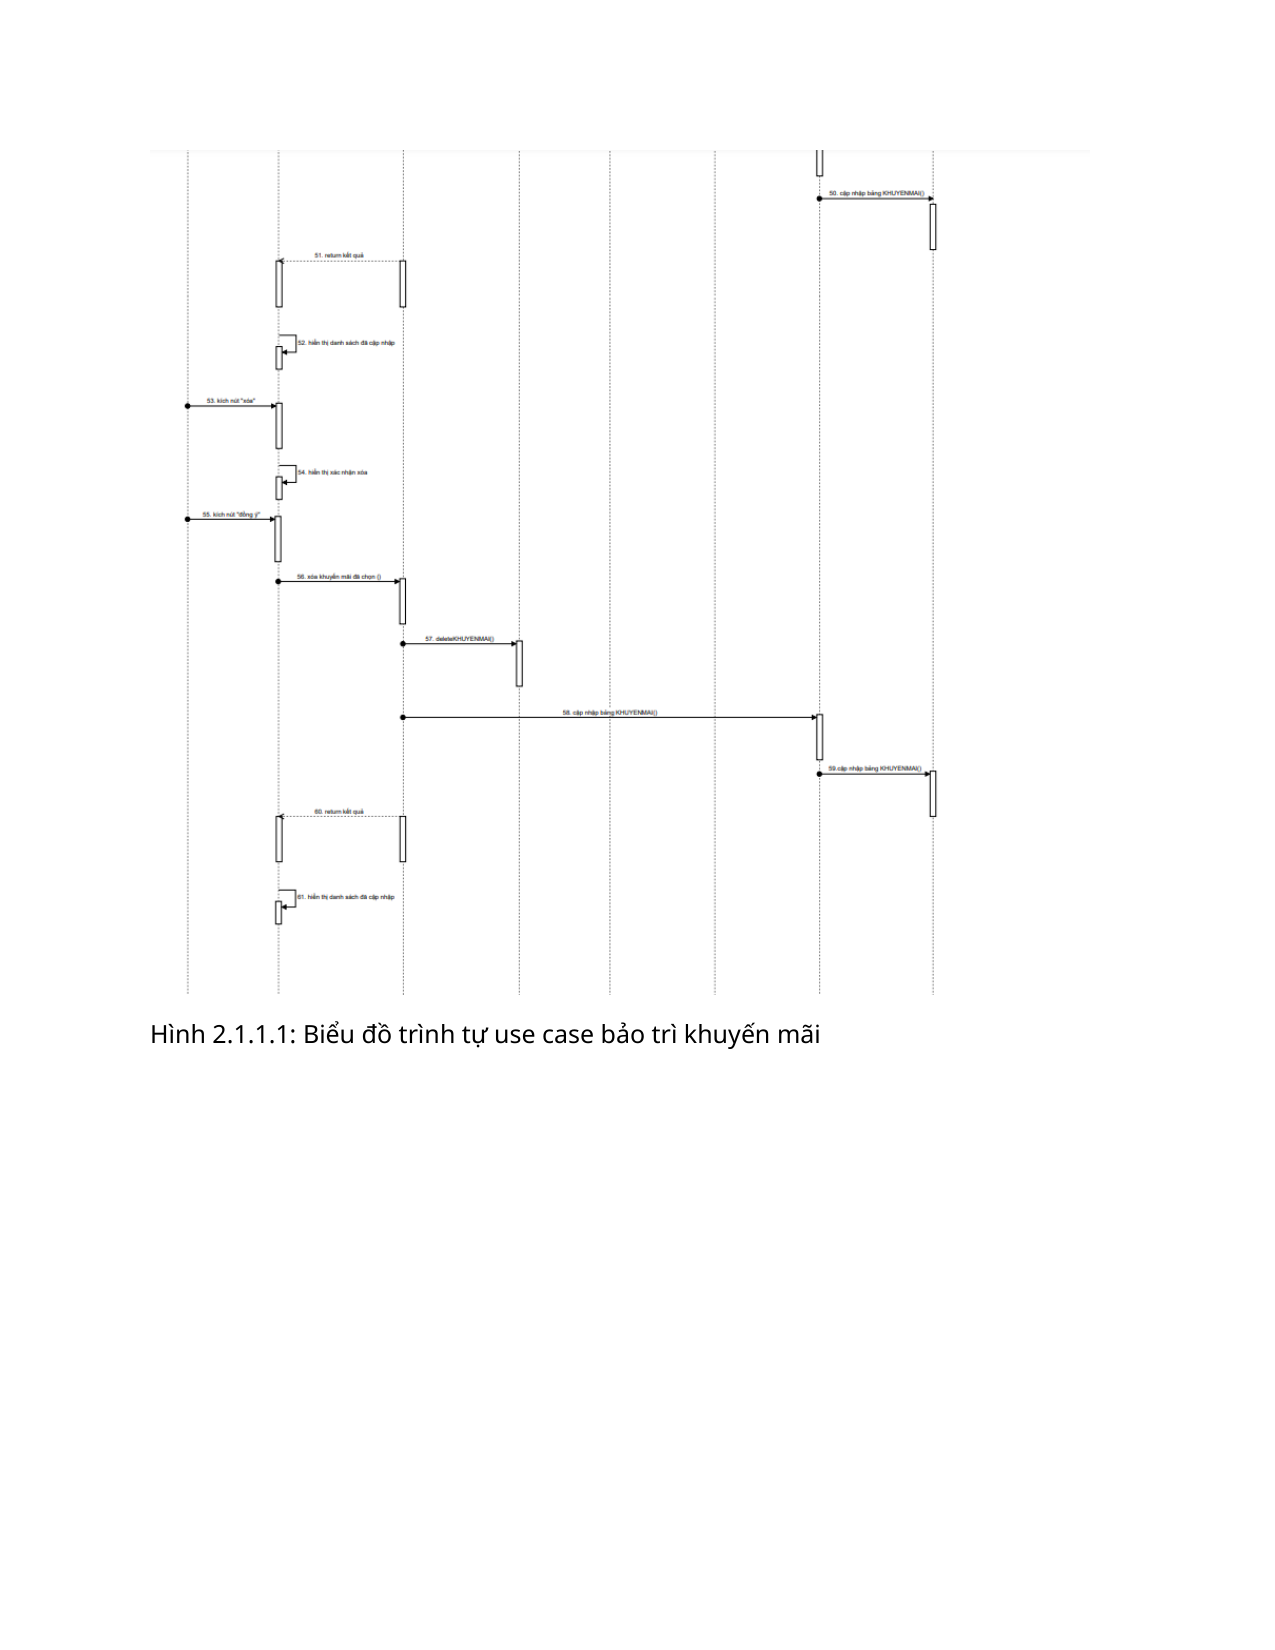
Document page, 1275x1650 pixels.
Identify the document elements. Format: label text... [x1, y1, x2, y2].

picture [150, 150, 1090, 995]
text Hình 2.1.1.1: Biểu đồ trình tự use case bảo trì khuyến mãi [150, 1017, 1125, 1051]
